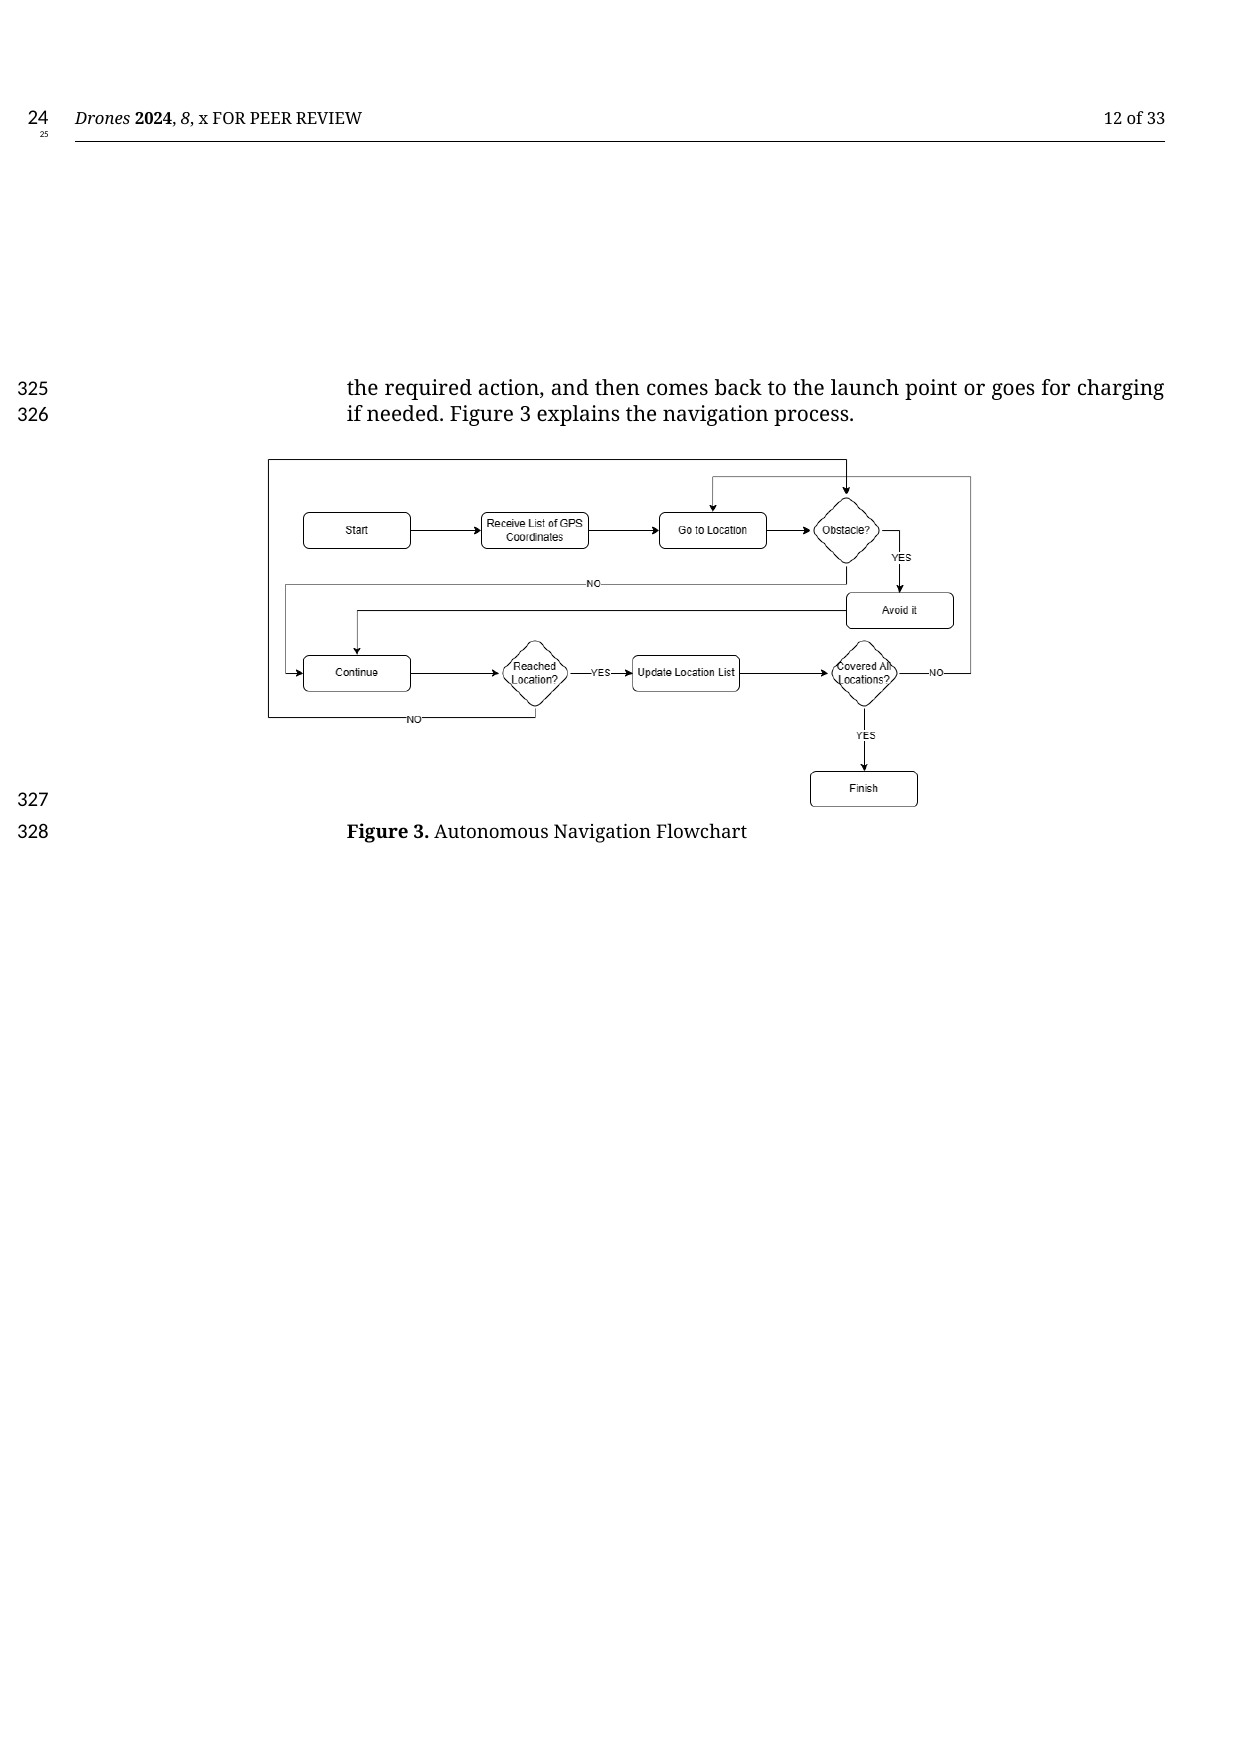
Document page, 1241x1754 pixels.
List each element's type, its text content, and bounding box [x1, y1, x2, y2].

text Figure 3. Autonomous Navigation Flowchart [347, 819, 1165, 843]
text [347, 374, 1165, 428]
picture [261, 452, 979, 807]
